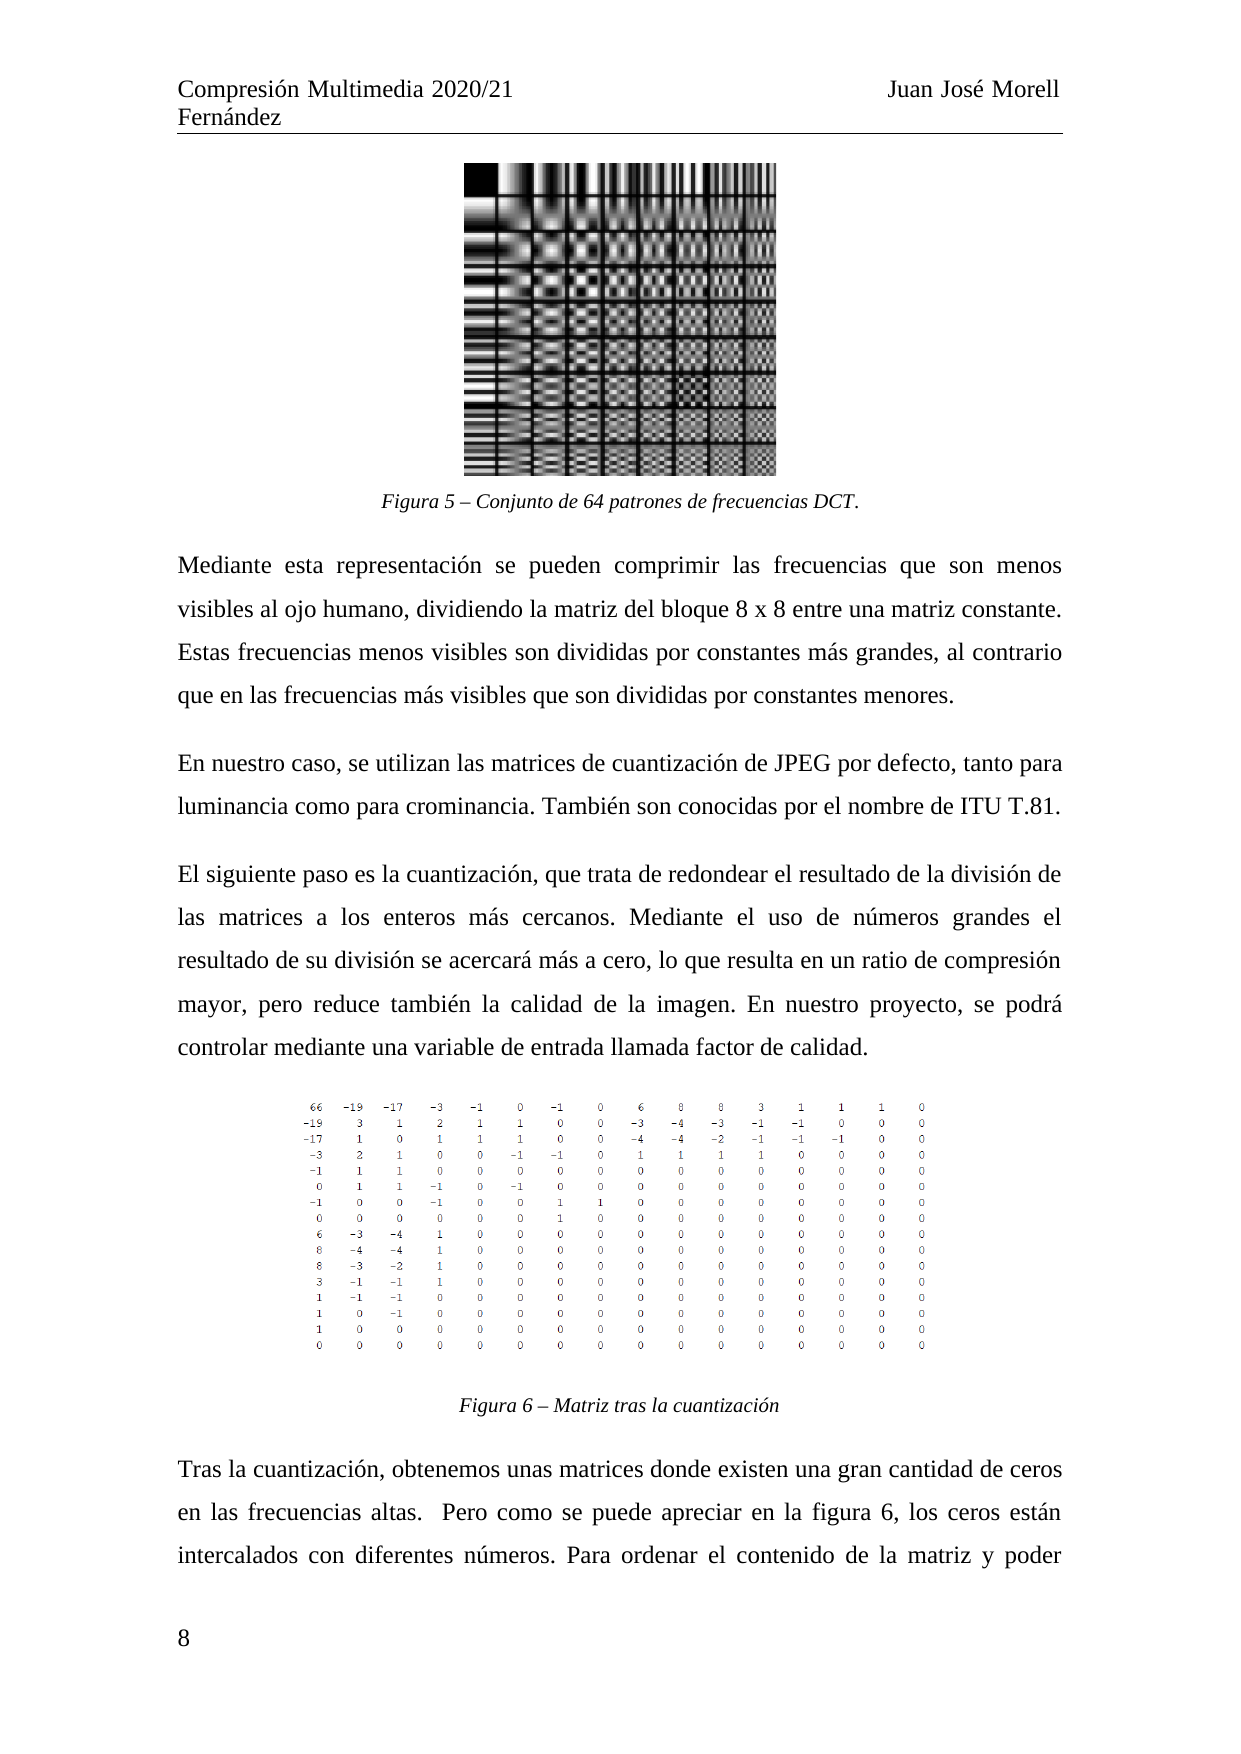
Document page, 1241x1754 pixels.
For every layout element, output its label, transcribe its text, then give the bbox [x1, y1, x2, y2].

picture [303, 1100, 937, 1354]
text El siguiente paso es la cuantización, que trata de redondear el resultado de la división de las matrices a los enteros más cercanos. Mediante el uso de números grandes el resultado de su división se acercará más a cero, lo que resulta en un ratio de compresión mayor, pero reduce también la calidad de la imagen. En nuestro proyecto, se podrá controlar mediante una variable de entrada llamada factor de calidad. [177, 859, 1063, 1061]
text Mediante esta representación se pueden comprimir las frecuencias que son menos visibles al ojo humano, dividiendo la matriz del bloque 8 x 8 entre una matriz constante. Estas frecuencias menos visibles son divididas por constantes más grandes, al contrario que en las frecuencias más visibles que son divididas por constantes menores. [177, 551, 1063, 709]
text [177, 1454, 1063, 1569]
text Figura 6 – Matriz tras la cuantización [177, 1393, 1063, 1417]
text En nuestro caso, se utilizan las matrices de cuantización de JPEG por defecto, tanto para luminancia como para crominancia. También son conocidas por el nombre de ITU T.81. [177, 748, 1063, 820]
picture [464, 163, 777, 476]
text Figura 5 – Conjunto de 64 patrones de frecuencias DCT. [177, 489, 1063, 513]
